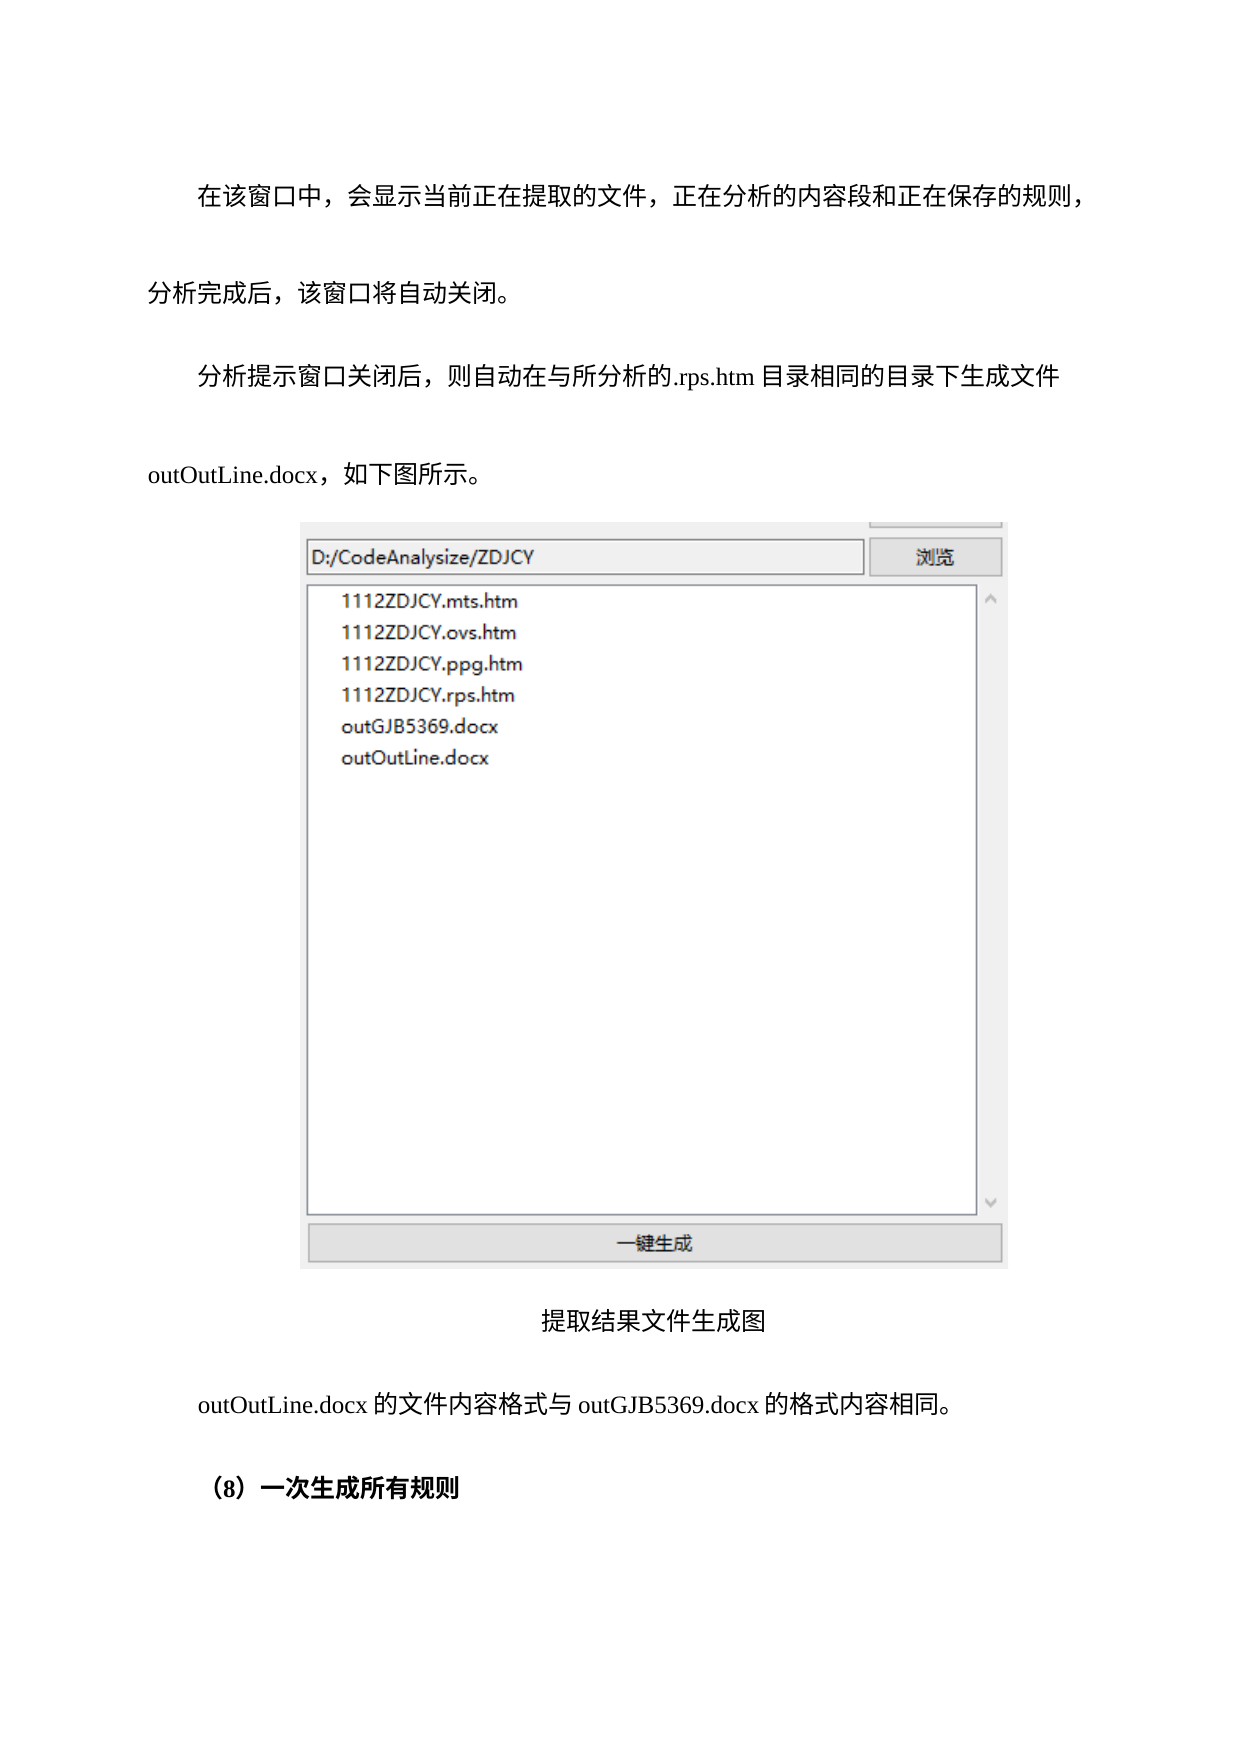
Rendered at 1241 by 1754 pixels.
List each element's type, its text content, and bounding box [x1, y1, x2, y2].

text outOutLine.docx的文件内容格式与outGJB5369.docx的格式内容相同。 [148, 1371, 1110, 1436]
text （8）一次生成所有规则 [148, 1454, 1110, 1519]
text 分析提示窗口关闭后，则自动在与所分析的.rps.htm目录相同的目录下生成文件outOutLine.docx，如下图所示。 [148, 342, 1110, 505]
text 在该窗口中，会显示当前正在提取的文件，正在分析的内容段和正在保存的规则，分析完成后，该窗口将自动关闭。 [148, 162, 1110, 324]
text 提取结果文件生成图 [148, 1287, 1110, 1352]
picture [300, 522, 1009, 1269]
